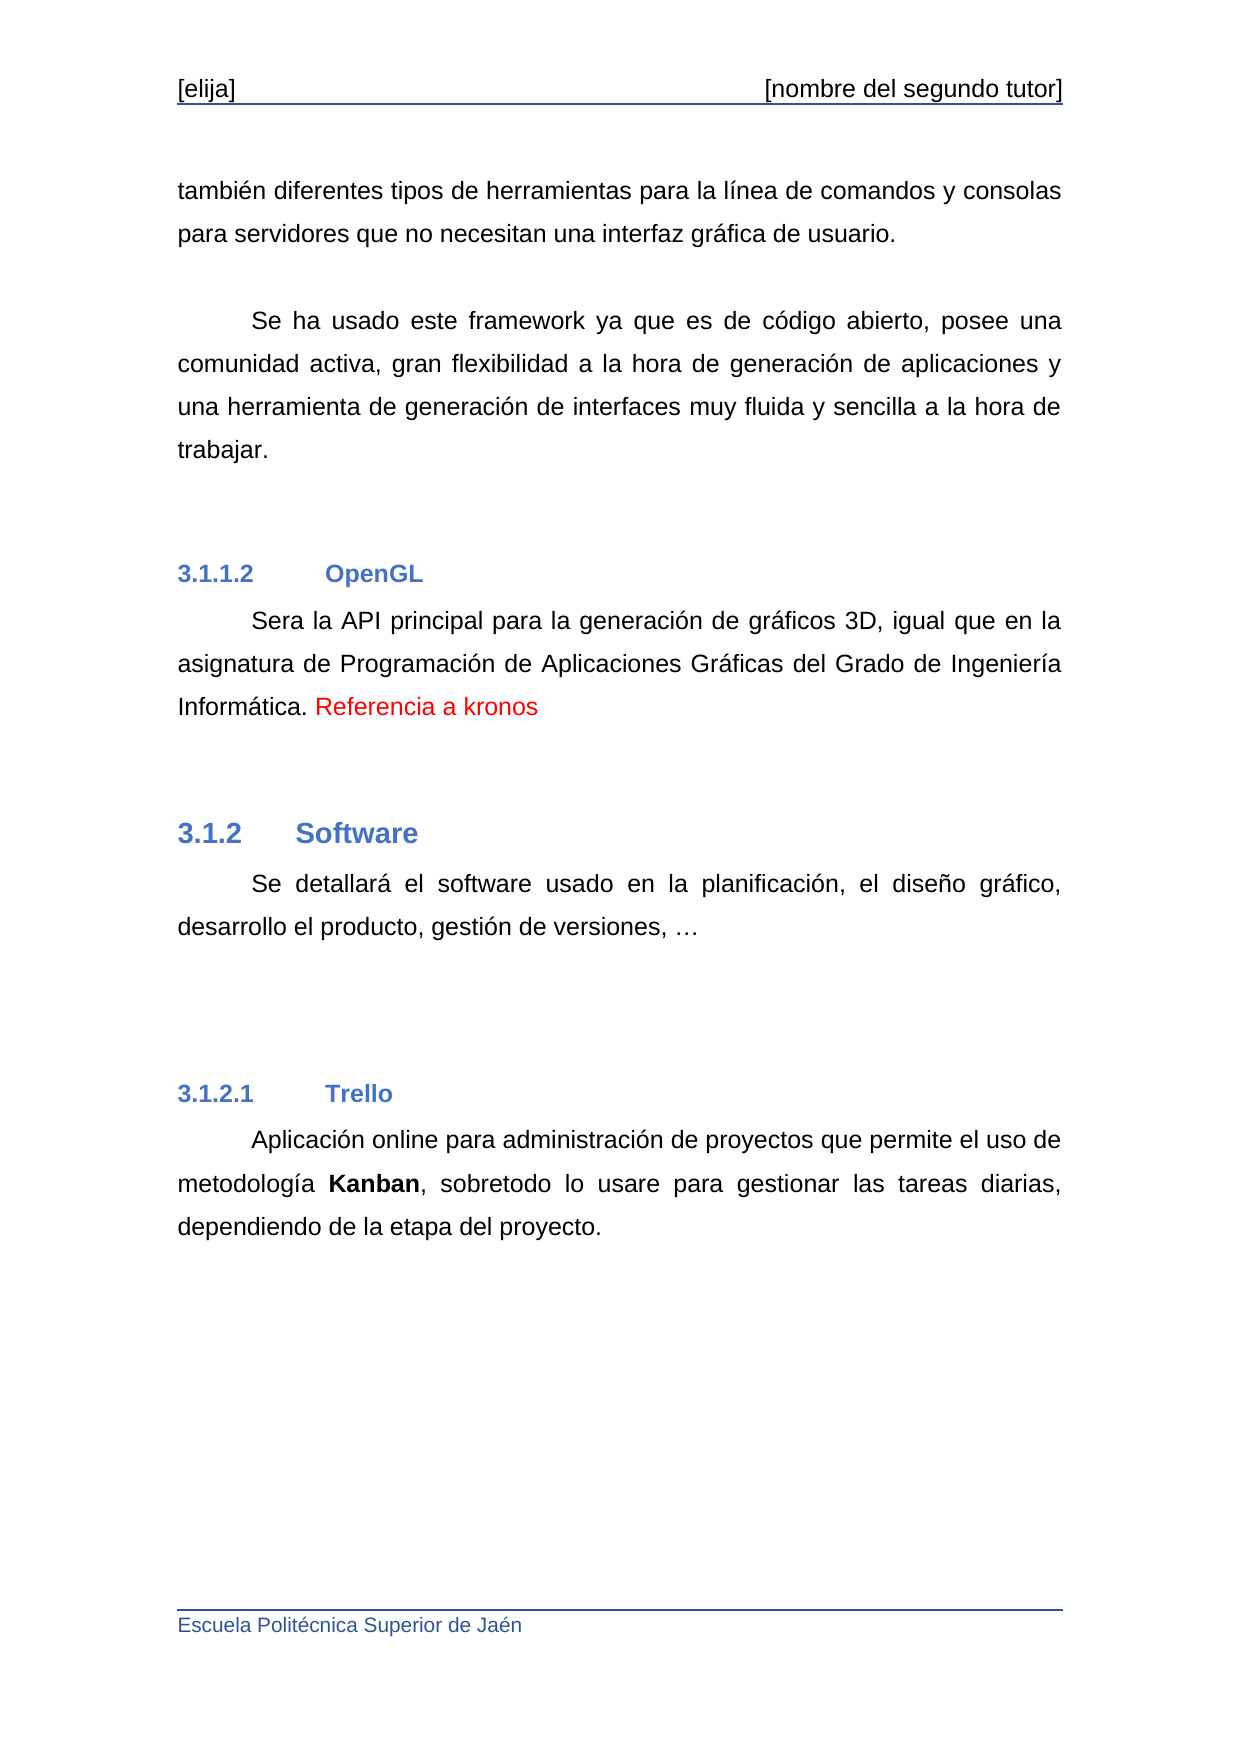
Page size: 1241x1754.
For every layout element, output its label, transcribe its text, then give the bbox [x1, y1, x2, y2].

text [177, 176, 1063, 248]
subtitle OpenGL [177, 559, 1063, 588]
text Se detallará el software usado en la planificación, el diseño gráfico, desarrollo el producto, gestión de versiones, … [177, 868, 1063, 940]
text Sera la API principal para la generación de gráficos 3D, igual que en la asignatura de Programación de Aplicaciones Gráficas del Grado de Ingeniería Informática. Referencia a kronos [177, 606, 1063, 721]
subtitle Software [177, 816, 1063, 849]
text Aplicación online para administración de proyectos que permite el uso de metodología Kanban, sobretodo lo usare para gestionar las tareas diarias, dependiendo de la etapa del proyecto. [177, 1126, 1063, 1241]
text Se ha usado este framework ya que es de código abierto, posee una comunidad activa, gran flexibilidad a la hora de generación de aplicaciones y una herramienta de generación de interfaces muy fluida y sencilla a la hora de trabajar. [177, 306, 1063, 464]
subtitle Trello [177, 1078, 1063, 1107]
